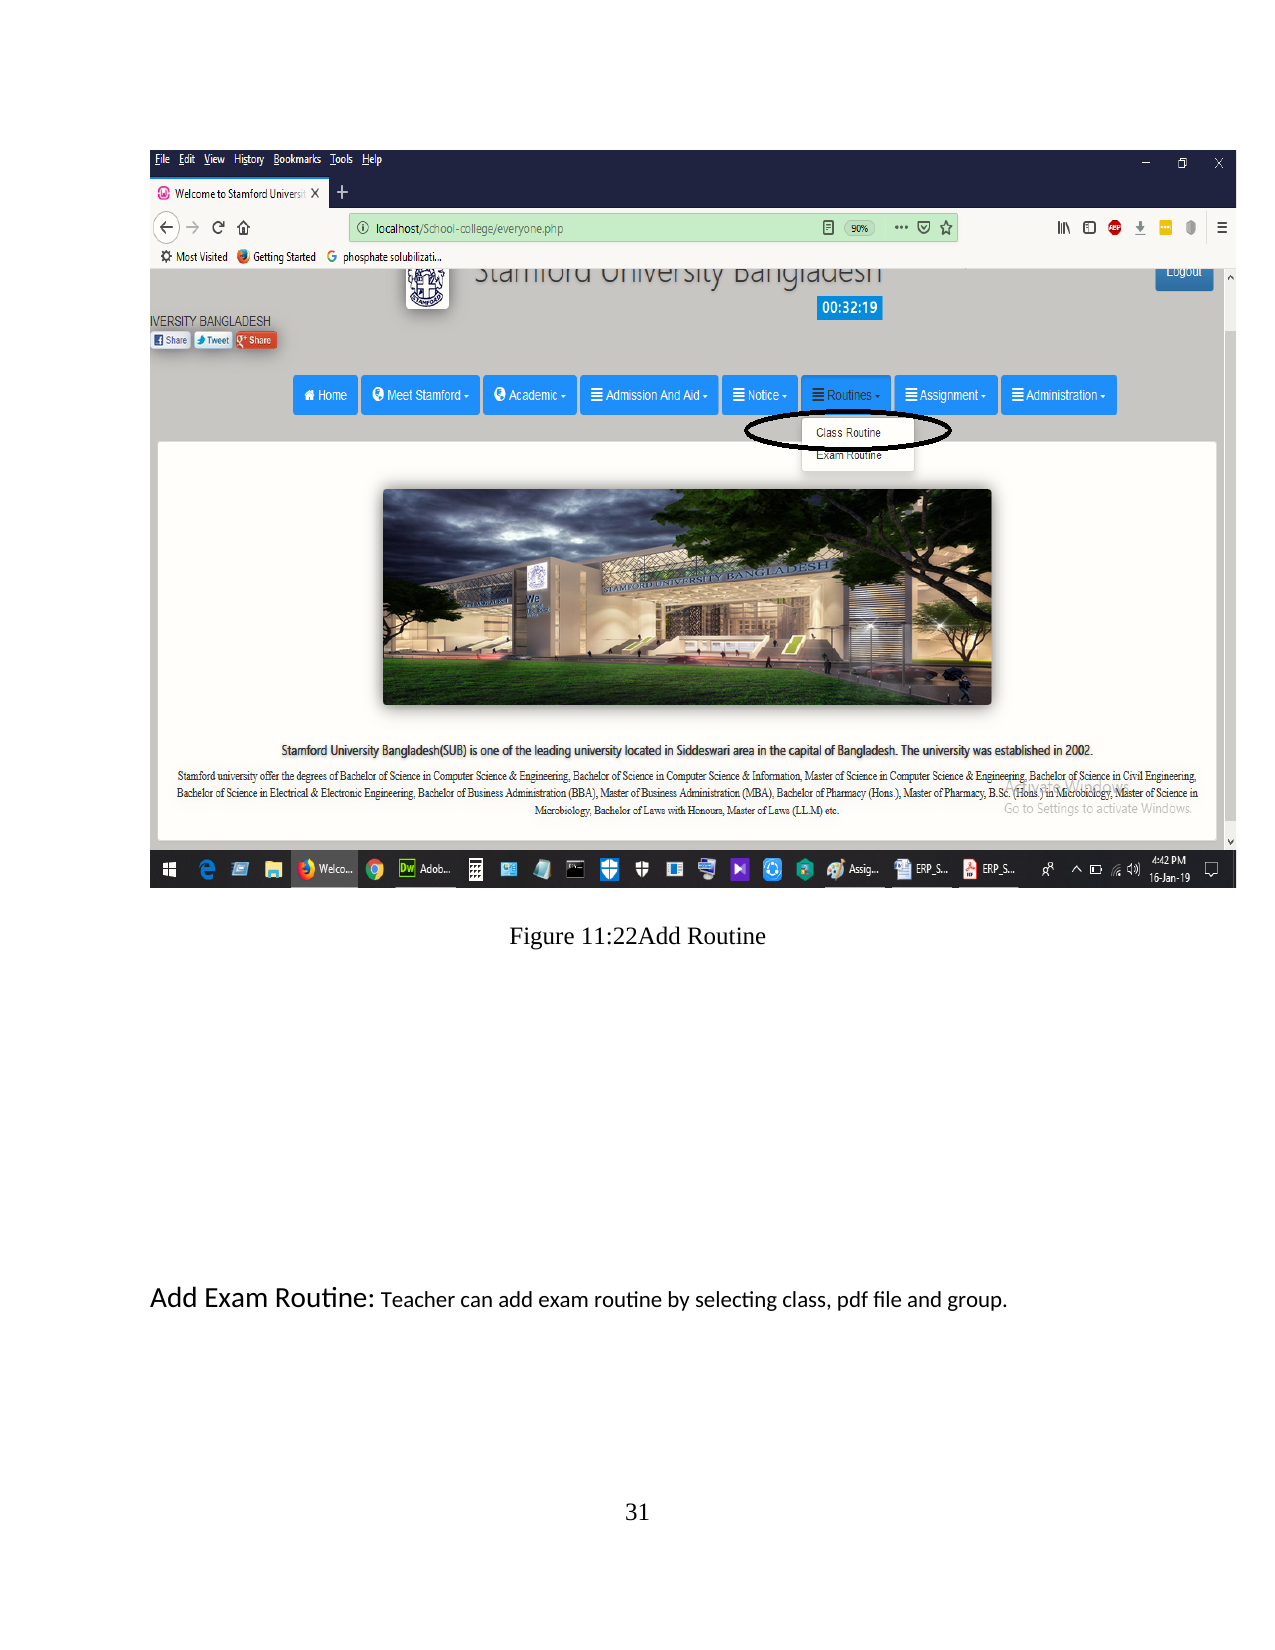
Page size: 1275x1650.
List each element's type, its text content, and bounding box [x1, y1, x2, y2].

text Add Exam Routine: Teacher can add exam routine by selecting class, pdf file and group. [150, 1279, 1125, 1314]
picture [150, 150, 1237, 888]
